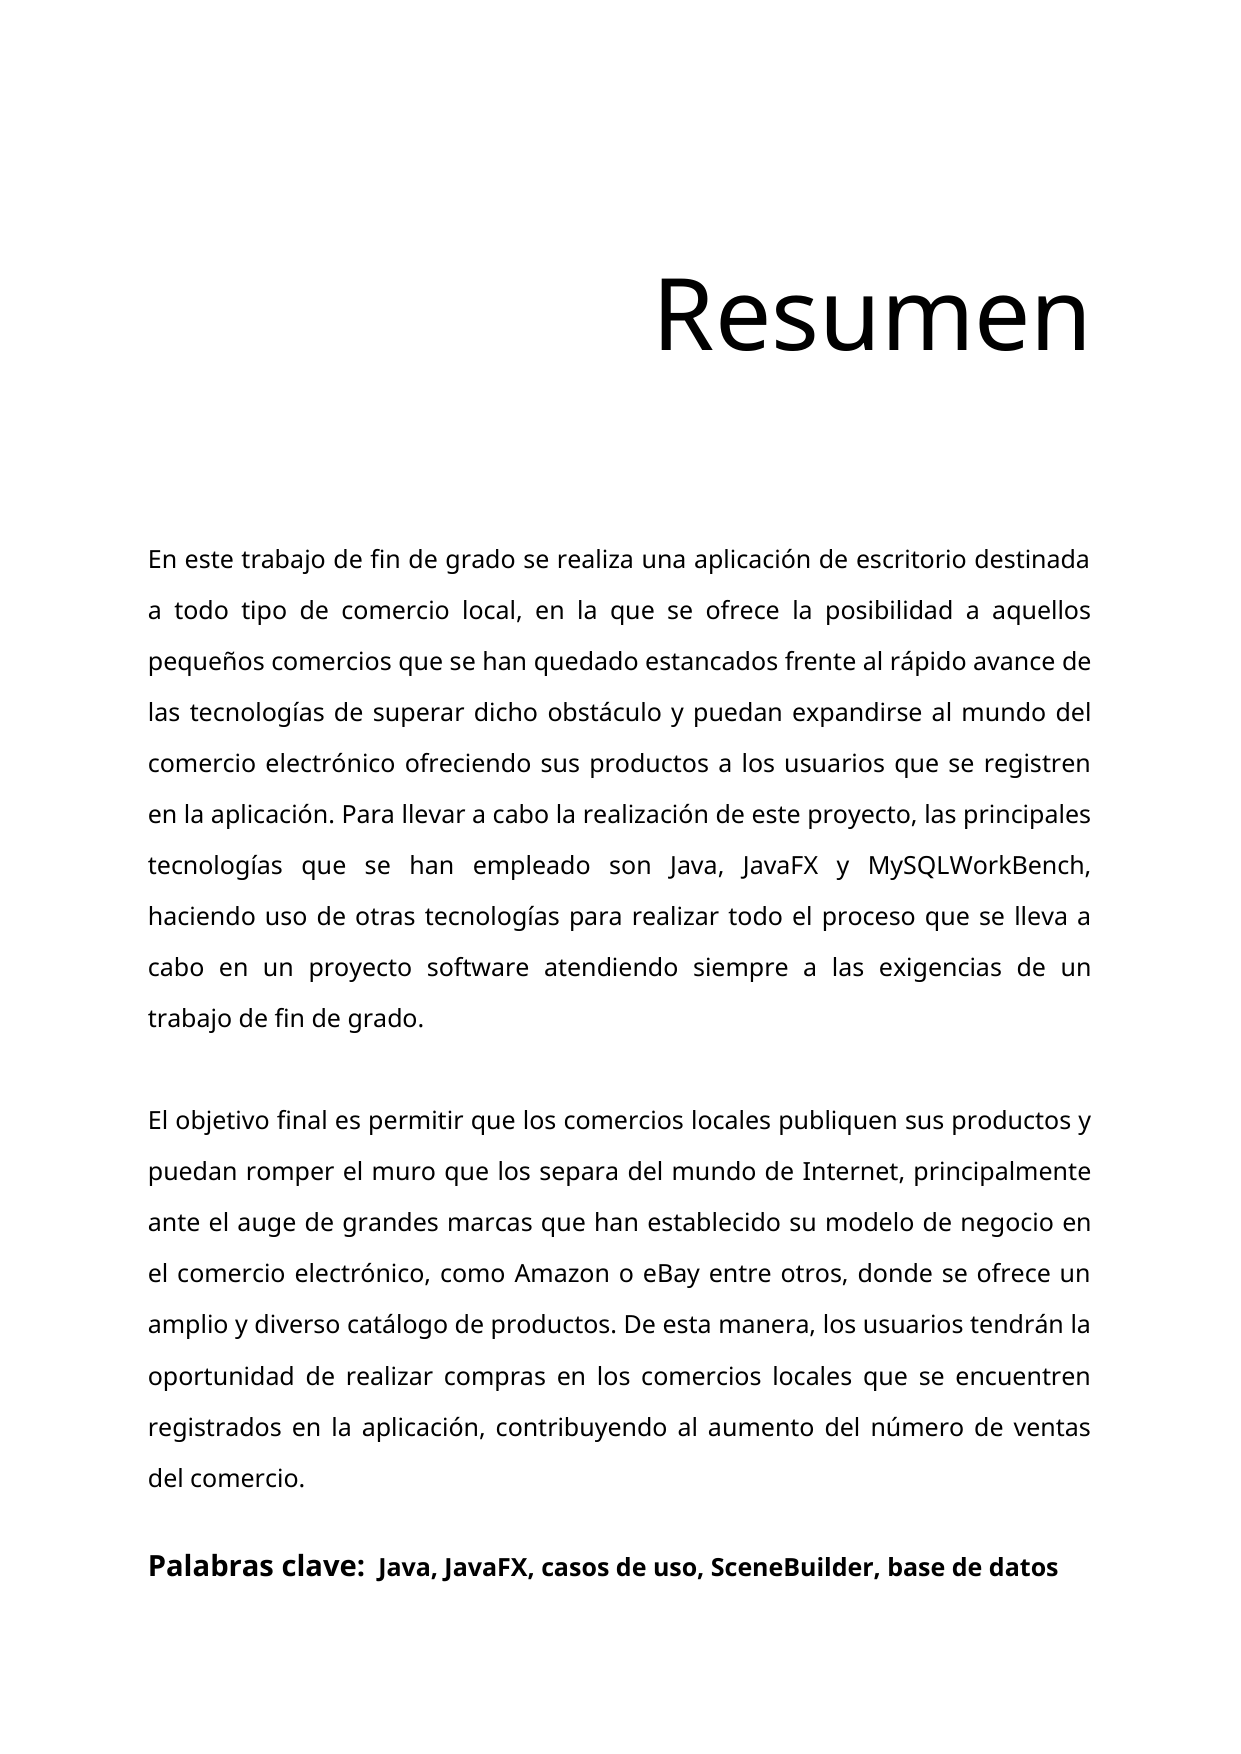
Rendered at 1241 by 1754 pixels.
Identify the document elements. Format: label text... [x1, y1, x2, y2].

text En este trabajo de fin de grado se realiza una aplicación de escritorio destinada a todo tipo de comercio local, en la que se ofrece la posibilidad a aquellos pequeños comercios que se han quedado estancados frente al rápido avance de las tecnologías de superar dicho obstáculo y puedan expandirse al mundo del comercio electrónico ofreciendo sus productos a los usuarios que se registren en la aplicación. Para llevar a cabo la realización de este proyecto, las principales tecnologías que se han empleado son Java, JavaFX y MySQLWorkBench, haciendo uso de otras tecnologías para realizar todo el proceso que se lleva a cabo en un proyecto software atendiendo siempre a las exigencias de un trabajo de fin de grado. [148, 541, 1092, 1035]
text El objetivo final es permitir que los comercios locales publiquen sus productos y puedan romper el muro que los separa del mundo de Internet, principalmente ante el auge de grandes marcas que han establecido su modelo de negocio en el comercio electrónico, como Amazon o eBay entre otros, donde se ofrece un amplio y diverso catálogo de productos. De esta manera, los usuarios tendrán la oportunidad de realizar compras en los comercios locales que se encuentren registrados en la aplicación, contribuyendo al aumento del número de ventas del comercio. [148, 1103, 1092, 1494]
text Resumen [148, 244, 1092, 380]
text Palabras clave: Java, JavaFX, casos de uso, SceneBuilder, base de datos [148, 1545, 1092, 1585]
